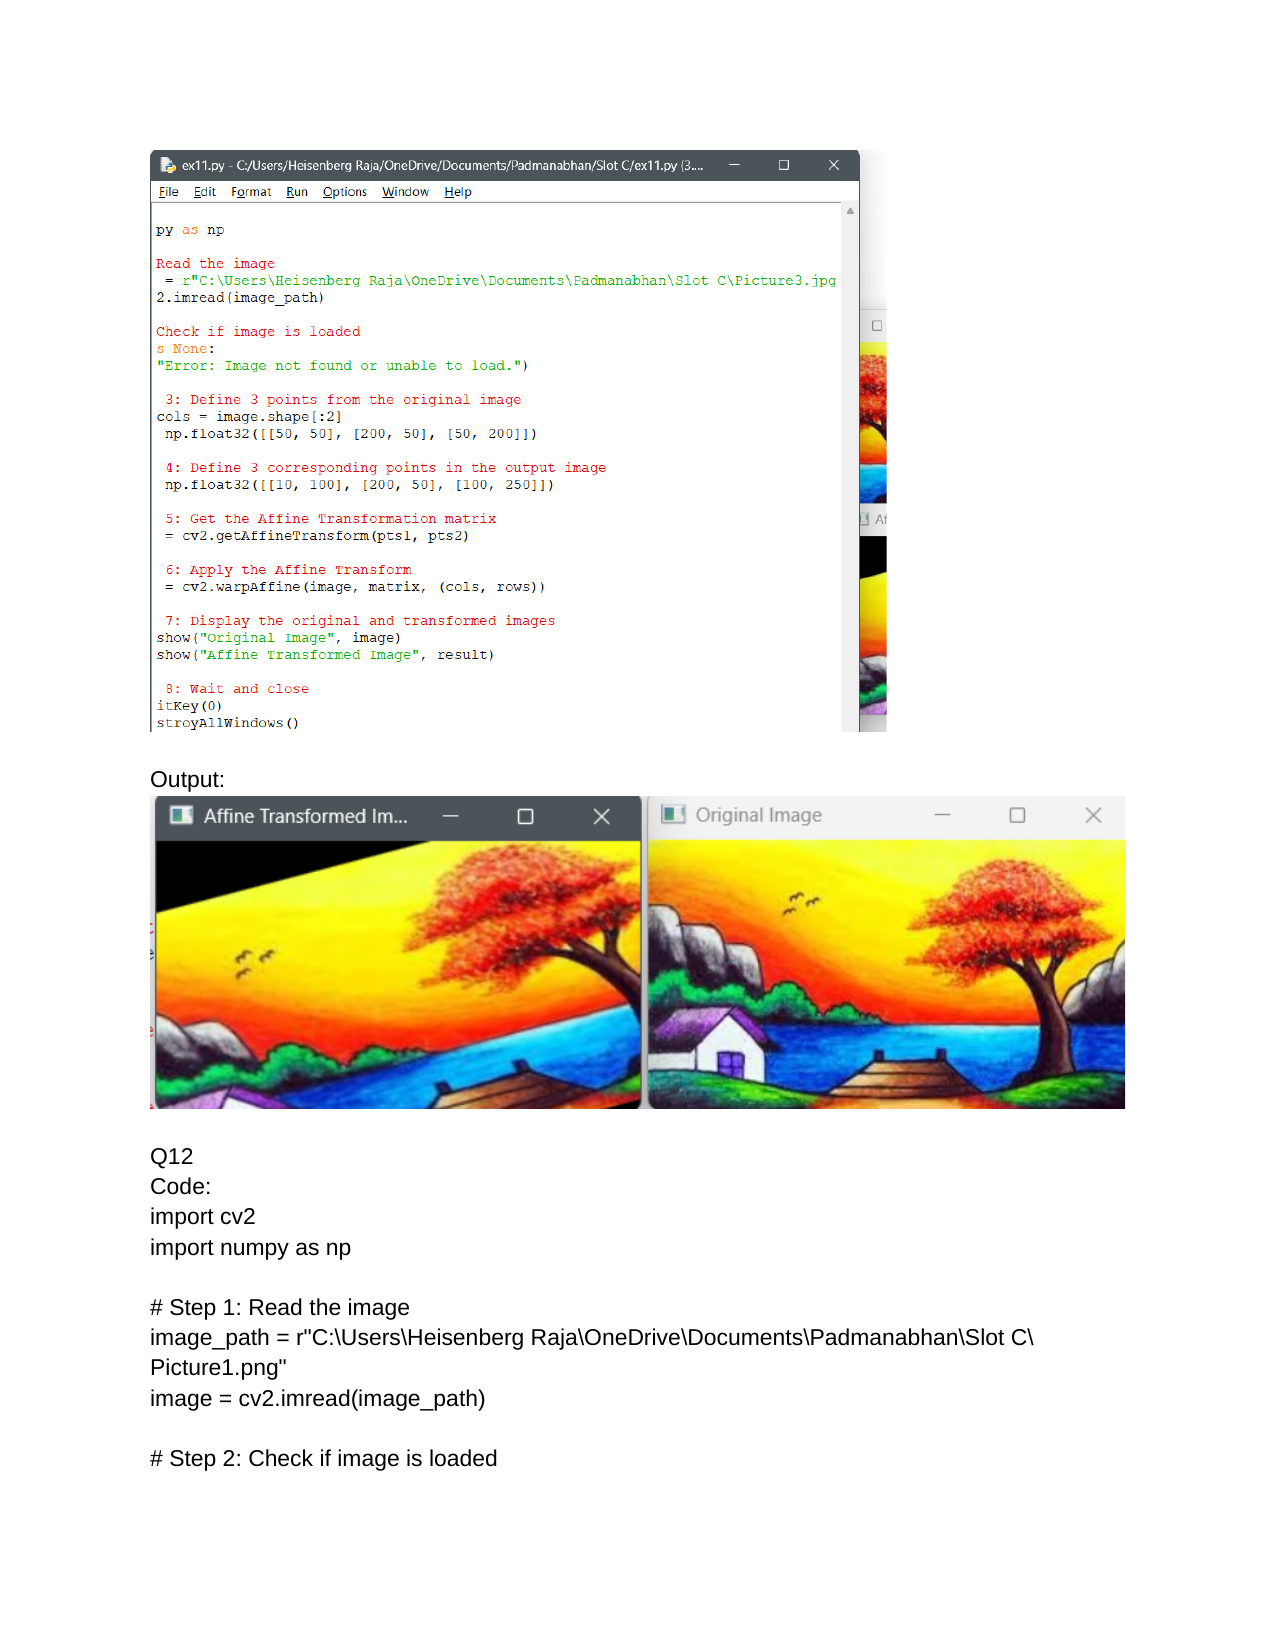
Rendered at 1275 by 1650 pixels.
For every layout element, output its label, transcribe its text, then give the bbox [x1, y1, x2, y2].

text import cv2 [150, 1203, 1125, 1230]
text Code: [150, 1173, 1125, 1199]
picture [150, 150, 887, 732]
text Q12 [150, 1143, 1125, 1169]
text # Step 1: Read the image [150, 1294, 1125, 1320]
picture [150, 796, 1125, 1109]
text # Step 2: Check if image is loaded [150, 1445, 1125, 1471]
text image_path = r"C:\Users\Heisenberg Raja\OneDrive\Documents\Padmanabhan\Slot C\Picture1.png" [150, 1324, 1125, 1381]
text Output: [150, 766, 1125, 792]
text import numpy as np [150, 1233, 1125, 1260]
text image = cv2.imread(image_path) [150, 1384, 1125, 1411]
